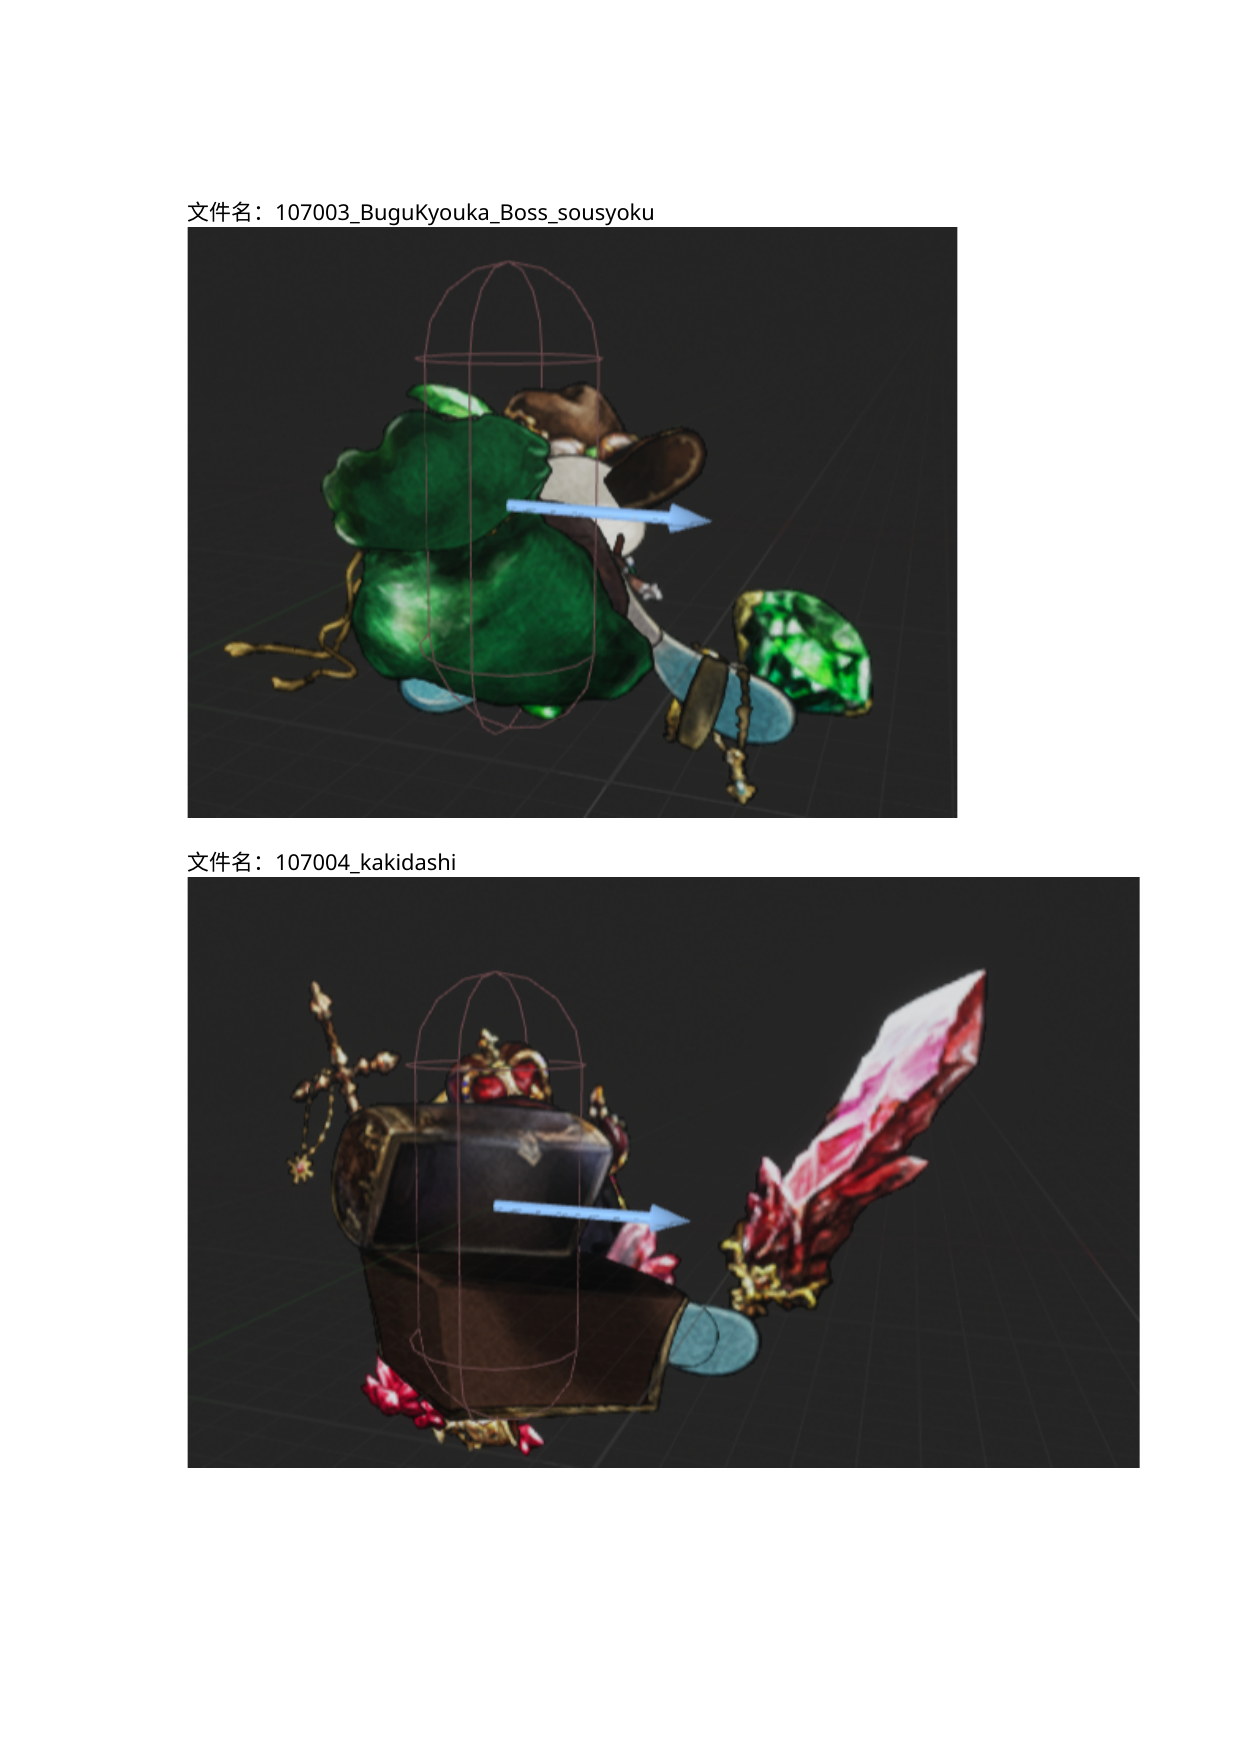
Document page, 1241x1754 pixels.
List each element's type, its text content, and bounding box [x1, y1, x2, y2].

text 文件名：107004_kakidashi [187, 844, 1053, 877]
text 文件名：107003_BuguKyouka_Boss_sousyoku [187, 194, 1053, 227]
picture [187, 877, 1140, 1468]
picture [187, 227, 958, 818]
